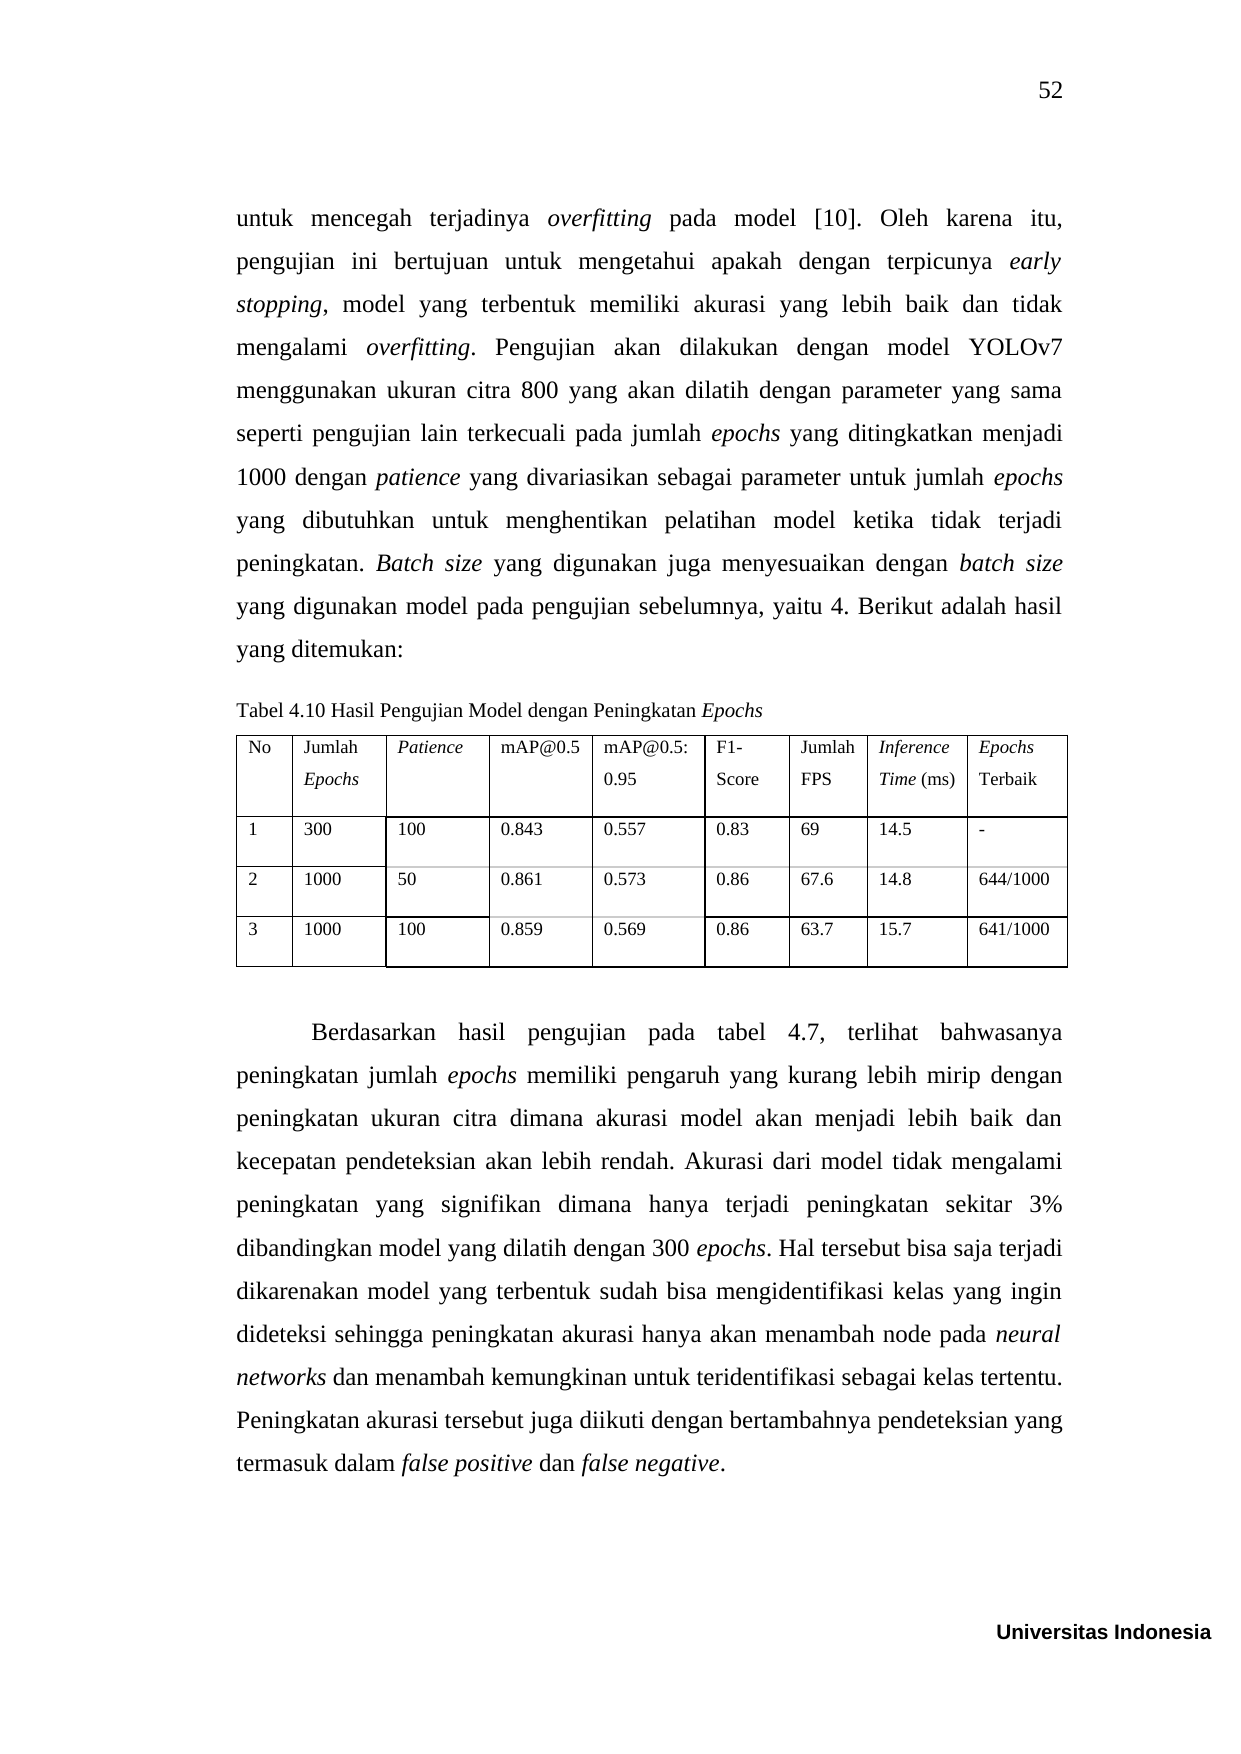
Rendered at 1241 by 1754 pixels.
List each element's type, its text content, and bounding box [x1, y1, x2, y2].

table_header Epochs Terbaik [968, 736, 1067, 816]
table_cell 0.859 [490, 918, 592, 966]
table_header Inference Time (ms) [868, 736, 967, 816]
table_header mAP@0.5:0.95 [593, 736, 704, 816]
table_header Jumlah FPS [790, 736, 867, 816]
table_header F1-Score [706, 736, 789, 816]
table_header Jumlah Epochs [293, 736, 386, 816]
table_cell 0.569 [593, 918, 704, 966]
table_cell 100 [387, 818, 489, 866]
table_cell 14.5 [868, 818, 967, 866]
table_cell 67.6 [790, 868, 867, 916]
table_cell 0.557 [593, 818, 704, 866]
table_cell 0.861 [490, 868, 592, 916]
table_cell 641/1000 [968, 918, 1067, 966]
table_cell 14.8 [868, 868, 967, 916]
table_cell 0.86 [706, 868, 789, 916]
table_cell 2 [237, 867, 292, 916]
table_cell 100 [387, 918, 489, 966]
table_cell 1 [237, 817, 292, 866]
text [236, 203, 1063, 663]
table_cell 300 [293, 817, 385, 866]
table_cell 0.86 [706, 918, 789, 966]
table_header mAP@0.5 [490, 736, 592, 816]
table_cell 15.7 [868, 918, 967, 966]
table_cell - [968, 818, 1067, 866]
table_cell 0.843 [490, 818, 592, 866]
table_header Patience [387, 736, 489, 816]
table_cell 1000 [293, 917, 385, 966]
table_cell 0.83 [706, 818, 789, 866]
table_cell 69 [790, 818, 867, 866]
table_cell 50 [387, 868, 489, 916]
table_cell 0.573 [593, 868, 704, 916]
table_cell 63.7 [790, 918, 867, 966]
table_cell 644/1000 [968, 868, 1067, 916]
table_header No [237, 736, 292, 816]
text Berdasarkan hasil pengujian pada tabel 4.7, terlihat bahwasanya peningkatan jumlah epochs memiliki pengaruh yang kurang lebih mirip dengan peningkatan ukuran citra dimana akurasi model akan menjadi lebih baik dan kecepatan pendeteksian akan lebih rendah. Akurasi dari model tidak mengalami peningkatan yang signifikan dimana hanya terjadi peningkatan sekitar 3% dibandingkan model yang dilatih dengan 300 epochs. Hal tersebut bisa saja terjadi dikarenakan model yang terbentuk sudah bisa mengidentifikasi kelas yang ingin dideteksi sehingga peningkatan akurasi hanya akan menambah node pada neural networks dan menambah kemungkinan untuk teridentifikasi sebagai kelas tertentu. Peningkatan akurasi tersebut juga diikuti dengan bertambahnya pendeteksian yang termasuk dalam false positive dan false negative. [236, 1017, 1063, 1477]
table_cell 1000 [293, 867, 385, 916]
table_cell 3 [237, 917, 292, 966]
